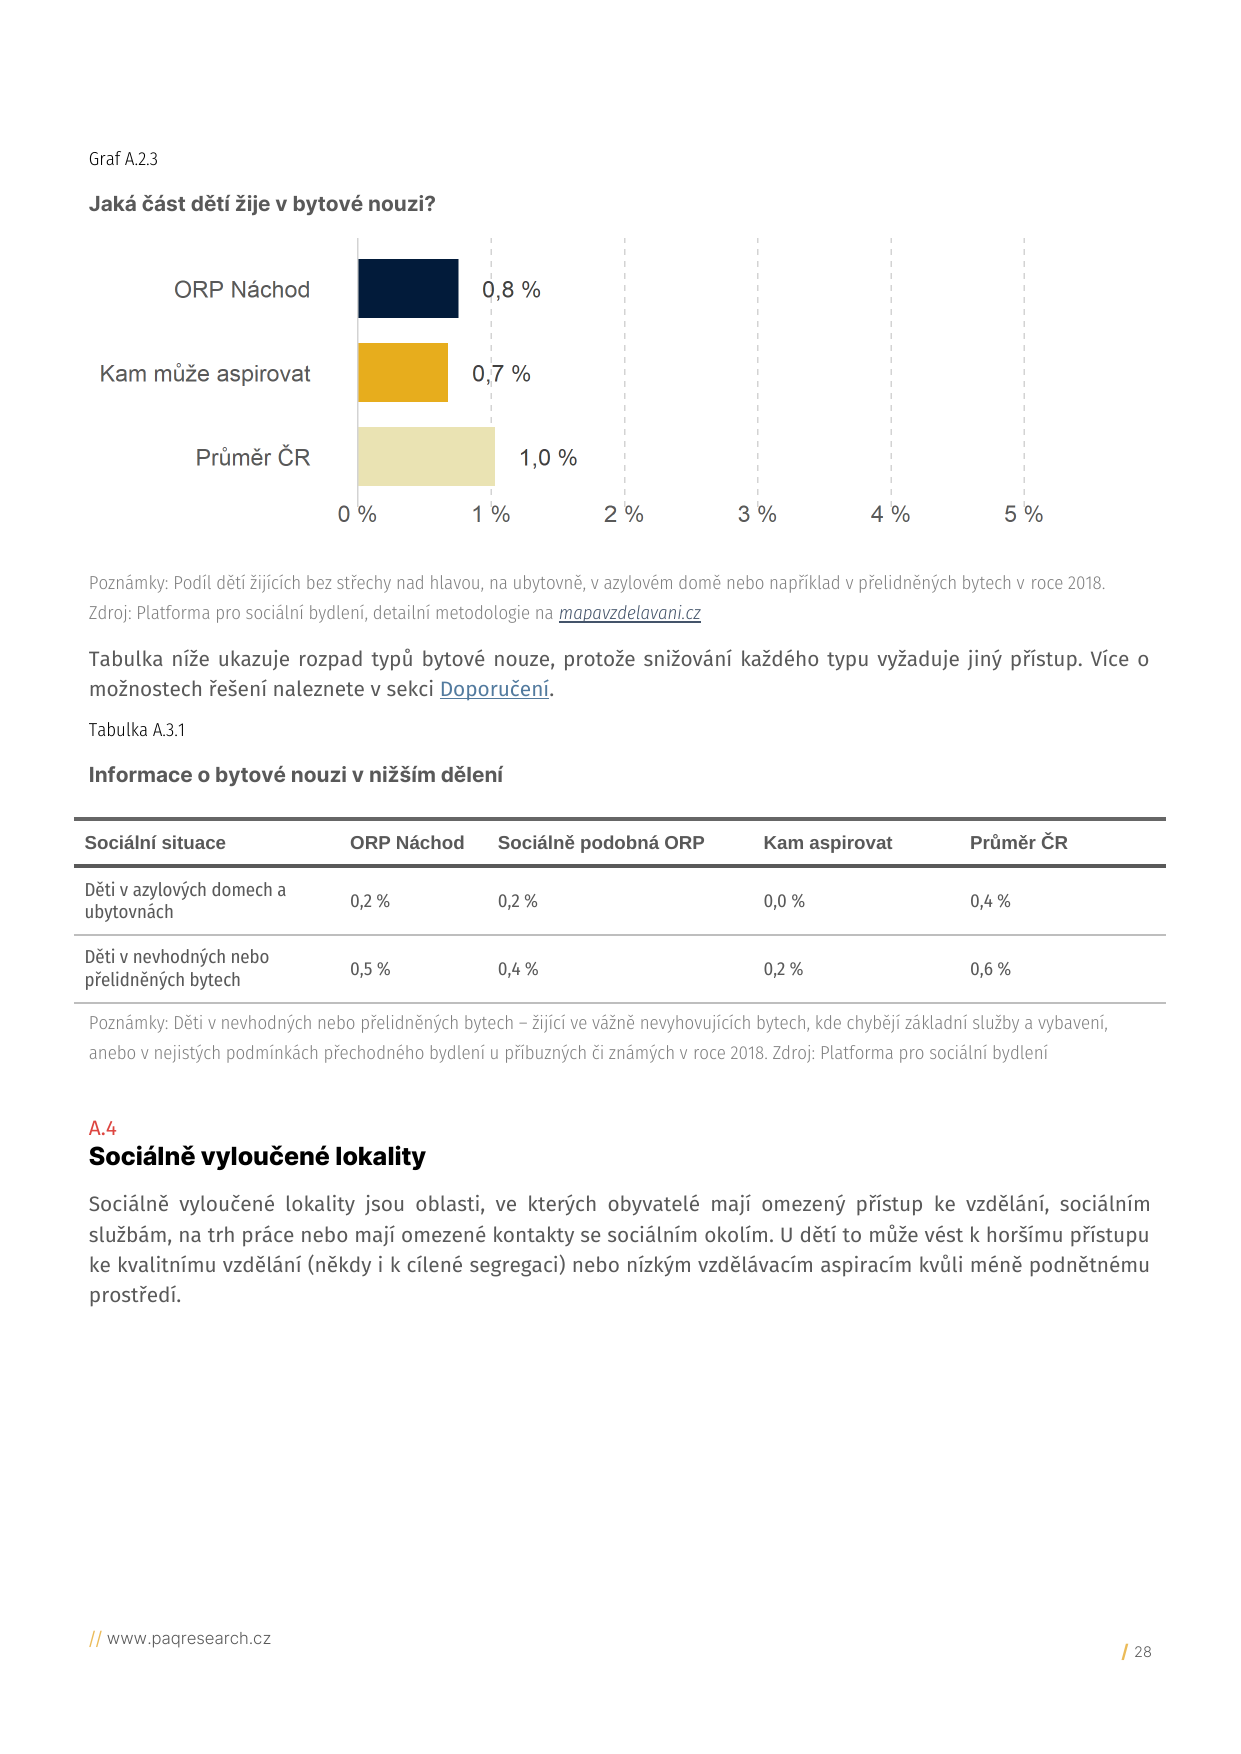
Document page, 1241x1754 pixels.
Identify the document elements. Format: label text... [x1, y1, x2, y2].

table_header Průměr ČR [960, 821, 1166, 864]
table_header ORP Náchod [340, 821, 487, 864]
table_cell Děti v nevhodných nebo přelidněných bytech [74, 936, 339, 1002]
text Poznámky: Podíl dětí žijících bez střechy nad hlavou, na ubytovně, v azylovém domě nebo například v přelidněných bytech v roce 2018. Zdroj: Platforma pro sociální bydlení, detailní metodologie na mapavzdelavani.cz [89, 564, 1152, 625]
table_cell 0,6 % [960, 936, 1166, 1002]
picture [88, 216, 1139, 548]
table_cell 0,2 % [753, 936, 959, 1002]
subtitle Sociálně vyloučené lokality [89, 1141, 1152, 1172]
table_cell 0,2 % [487, 868, 753, 934]
table_cell 0,5 % [340, 936, 487, 1002]
text Tabulka A.3.1 [89, 718, 1152, 741]
table_cell 0,0 % [753, 868, 959, 934]
text Graf A.2.3 [89, 148, 1152, 170]
text Tabulka níže ukazuje rozpad typů bytové nouze, protože snižování každého typu vyžaduje jiný přístup. Více o možnostech řešení naleznete v sekci Doporučení. [89, 641, 1152, 702]
text Informace o bytové nouzi v nižším dělení [89, 757, 1152, 787]
table_header Sociálně podobná ORP [487, 821, 753, 864]
table_cell 0,4 % [960, 868, 1166, 934]
table_header Kam aspirovat [753, 821, 959, 864]
text A.4 [89, 1111, 1152, 1141]
table_header Sociální situace [74, 821, 339, 864]
table_cell 0,4 % [487, 936, 753, 1002]
text Jaká část dětí žije v bytové nouzi? [89, 186, 1152, 216]
text Poznámky: Děti v nevhodných nebo přelidněných bytech – žijící ve vážně nevyhovujících bytech, kde chybějí základní služby a vybavení, anebo v nejistých podmínkách přechodného bydlení u příbuzných či známých v roce 2018. Zdroj: Platforma pro sociální bydlení [89, 1004, 1152, 1064]
table_cell Děti v azylových domech a ubytovnách [74, 868, 339, 934]
text Sociálně vyloučené lokality jsou oblasti, ve kterých obyvatelé mají omezený přístup ke vzdělání, sociálním službám, na trh práce nebo mají omezené kontakty se sociálním okolím. U dětí to může vést k horšímu přístupu ke kvalitnímu vzdělání (někdy i k cílené segregaci) nebo nízkým vzdělávacím aspiracím kvůli méně podnětnému prostředí. [89, 1187, 1152, 1308]
table_cell 0,2 % [340, 868, 487, 934]
